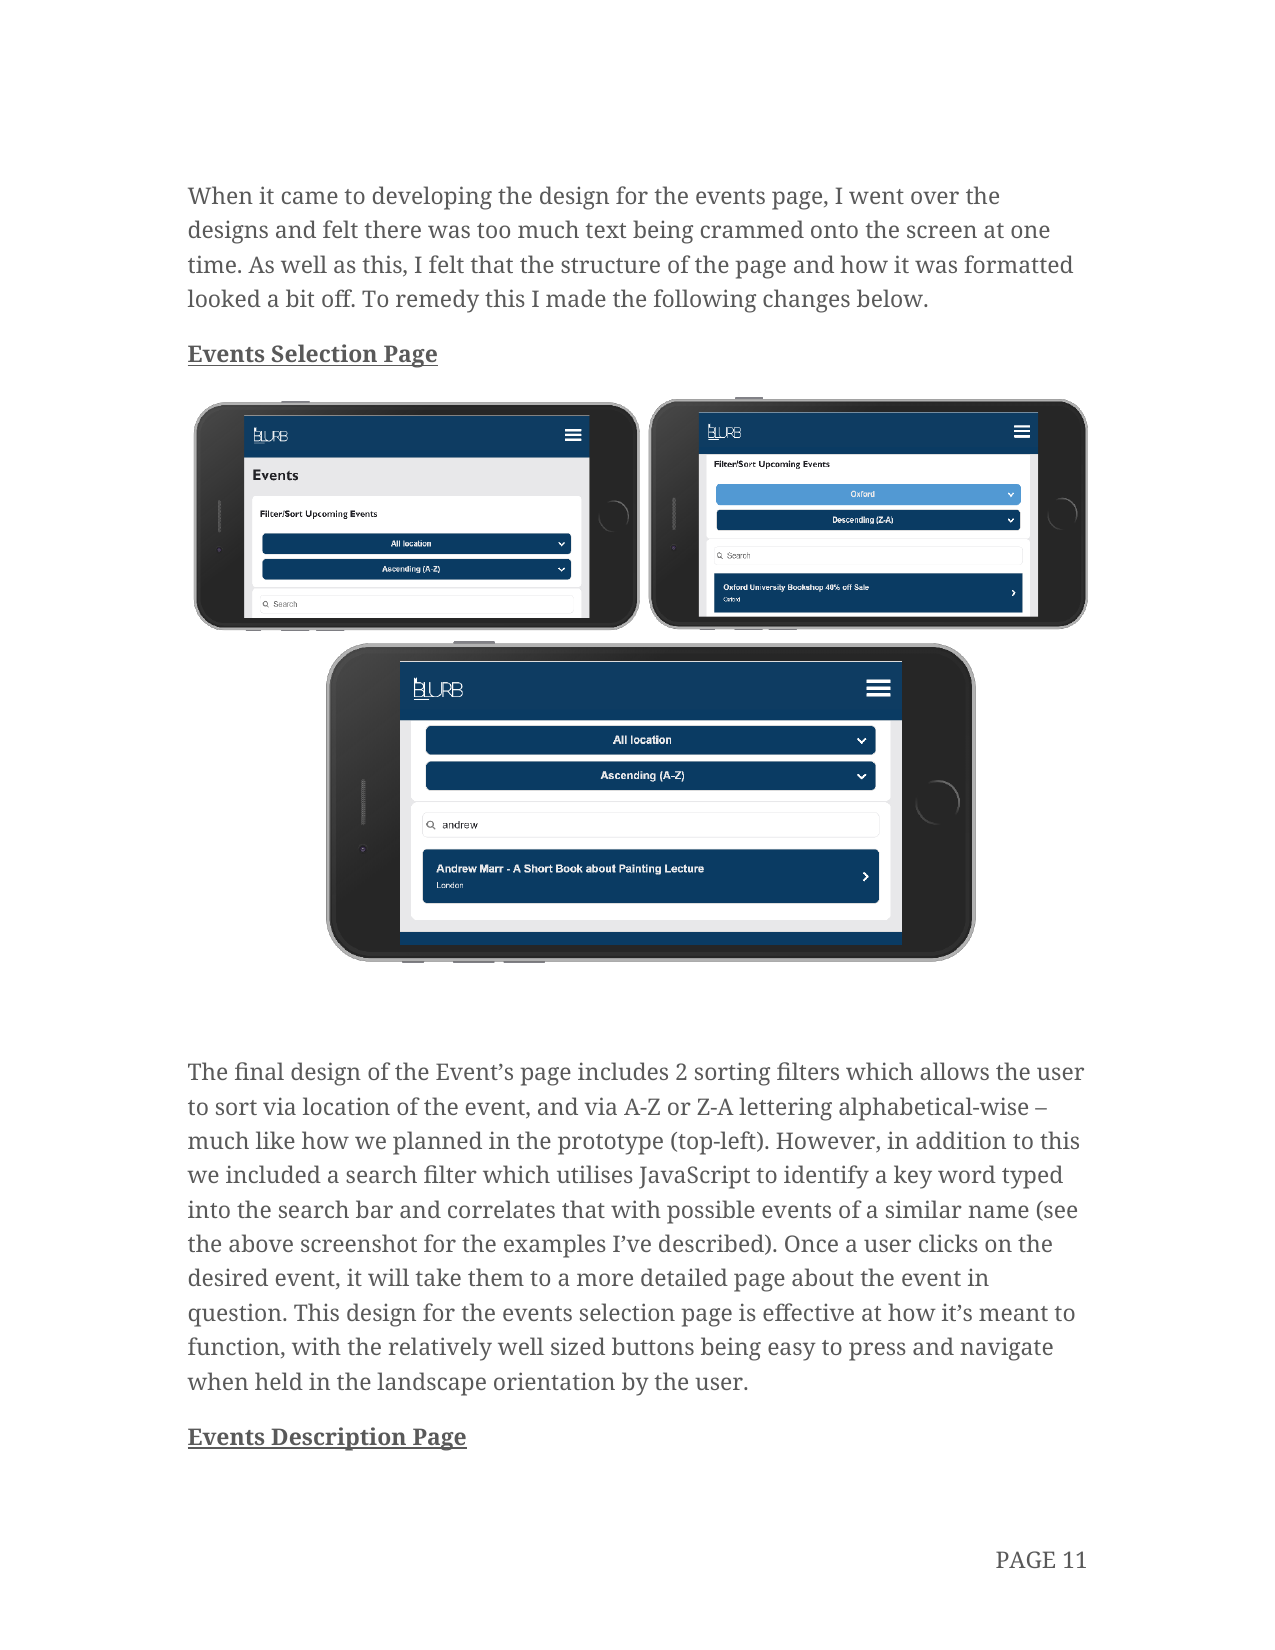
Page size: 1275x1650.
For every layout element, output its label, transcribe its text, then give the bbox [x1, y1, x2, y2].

picture [325, 641, 976, 963]
text Events Selection Page [187, 338, 1087, 369]
picture [648, 397, 1088, 630]
text When it came to developing the design for the events page, I went over the designs and felt there was too much text being crammed onto the screen at one time. As well as this, I felt that the structure of the page and how it was formatted looked a bit off. To remedy this I made the following changes below. [187, 180, 1087, 314]
text The final design of the Event’s page includes 2 sorting filters which allows the user to sort via location of the event, and via A-Z or Z-A lettering alphabetical-wise – much like how we planned in the prototype (top-left). However, in addition to this we included a search filter which utilises JavaScript to identify a key word typed into the search bar and correlates that with possible events of a similar name (see the above screenshot for the examples I’ve described). Once a user clicks on the desired event, it will take them to a more detailed page about the event in question. This design for the events selection page is effective at how it’s meant to function, with the relatively well sized buttons being easy to press and navigate when held in the landscape orientation by the user. [187, 1056, 1087, 1397]
picture [193, 401, 640, 631]
text Events Description Page [187, 1421, 1087, 1452]
